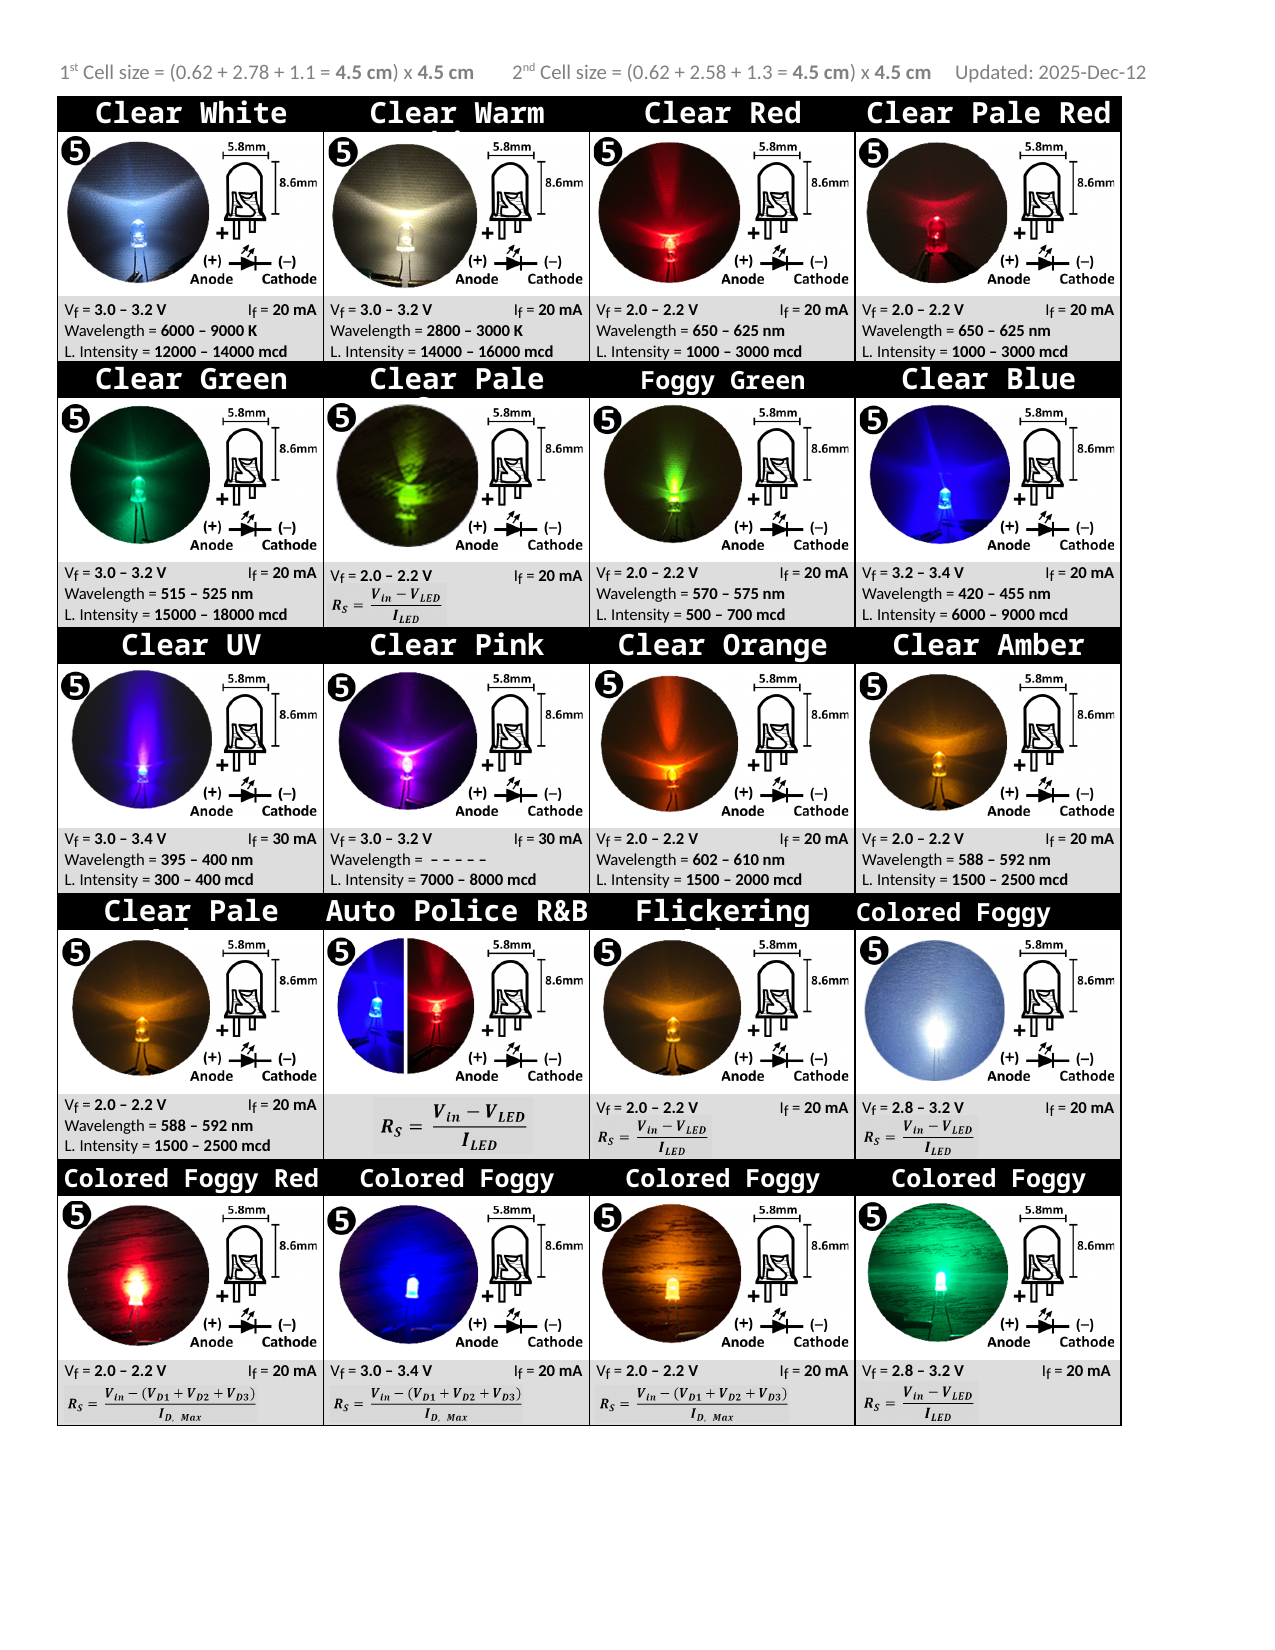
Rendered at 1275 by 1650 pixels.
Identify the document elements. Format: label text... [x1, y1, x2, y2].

table_cell Flickering Amber [590, 895, 854, 930]
table_cell [324, 664, 589, 828]
table_cell Vf = 2.0 – 2.2 V If = 20 mA [58, 1360, 323, 1425]
table_cell [590, 664, 854, 828]
table_header Clear Pale Red [856, 97, 1120, 132]
table_cell Colored Foggy Blue [324, 1161, 589, 1196]
table_cell Clear Pink [324, 629, 589, 664]
table_cell [856, 1196, 1120, 1360]
picture [329, 1385, 524, 1423]
table_cell Foggy Green Yellow [590, 363, 854, 398]
picture [858, 1202, 1115, 1347]
table_cell [58, 664, 323, 828]
table_cell [856, 664, 1120, 828]
table_cell [856, 132, 1120, 296]
table_cell Colored Foggy Amber [590, 1161, 854, 1196]
table_cell [324, 132, 589, 296]
picture [326, 583, 447, 626]
table_cell Vf = 2.0 – 2.2 V If = 20 mA [590, 1094, 854, 1159]
table_cell Clear Blue [856, 363, 1120, 398]
table_cell Colored Foggy Green [856, 1161, 1120, 1196]
table_cell Auto Police R&B [324, 895, 589, 930]
table_cell Vf = 2.0 – 2.2 V If = 20 mA [590, 1360, 854, 1425]
table_cell Vf = 3.0 – 3.2 V If = 20 mA Wavelength = 6000 – 9000 K L. Intensity = 12000 – 14000 mcd [58, 296, 323, 361]
table_header Clear Red [590, 97, 854, 132]
picture [593, 938, 849, 1081]
picture [327, 1204, 583, 1347]
table_cell [58, 1196, 323, 1360]
table_cell Vf = 2.0 – 2.2 V If = 20 mA Wavelength = 602 – 610 nm L. Intensity = 1500 – 2000 mcd [590, 828, 854, 893]
table_cell Vf = 3.0 – 3.2 V If = 30 mA Wavelength = – – – – – L. Intensity = 7000 – 8000 mcd [324, 828, 589, 893]
picture [595, 670, 849, 816]
table_cell Vf = 3.0 – 3.4 V If = 30 mA Wavelength = 395 – 400 nm L. Intensity = 300 – 400 mcd [58, 828, 323, 893]
picture [593, 404, 849, 550]
table_cell [58, 132, 323, 296]
table_cell Clear Orange [590, 629, 854, 664]
picture [592, 1115, 713, 1158]
table_cell [58, 930, 323, 1094]
table_cell [590, 398, 854, 562]
table_cell [856, 398, 1120, 562]
table_cell Clear Amber [856, 629, 1120, 664]
table_cell Colored Foggy Red [58, 1161, 323, 1196]
table_cell Vf = 3.0 – 3.2 V If = 20 mA Wavelength = 515 – 525 nm L. Intensity = 15000 – 18000 mcd [58, 562, 323, 627]
table_cell Vf = 2.0 – 2.2 V If = 20 mA Wavelength = 570 – 575 nm L. Intensity = 500 – 700 mcd [590, 562, 854, 627]
table_cell Clear Pale Green [324, 363, 589, 398]
picture [62, 1201, 317, 1347]
picture [327, 403, 583, 550]
table_cell [324, 1094, 589, 1159]
picture [859, 404, 1115, 550]
table_cell Vf = 2.0 – 2.2 V If = 20 mA Wavelength = 650 – 625 nm L. Intensity = 1000 – 3000 mcd [590, 296, 854, 361]
table_cell Vf = 2.0 – 2.2 V If = 20 mA [324, 562, 589, 627]
picture [595, 1385, 790, 1423]
picture [373, 1097, 534, 1154]
table_cell Clear Green [58, 363, 323, 398]
table_cell [324, 930, 589, 1094]
picture [859, 138, 1115, 284]
table_cell Clear UV [58, 629, 323, 664]
picture [328, 137, 583, 289]
picture [593, 1203, 849, 1347]
table_cell [58, 398, 323, 562]
table_cell Vf = 3.2 – 3.4 V If = 20 mA Wavelength = 420 – 455 nm L. Intensity = 6000 – 9000 mcd [856, 562, 1120, 627]
table_cell Vf = 3.0 – 3.2 V If = 20 mA Wavelength = 2800 – 3000 K L. Intensity = 14000 – 16000 mcd [324, 296, 589, 361]
table_cell [324, 1196, 589, 1360]
table_cell Vf = 2.0 – 2.2 V If = 20 mA Wavelength = 650 – 625 nm L. Intensity = 1000 – 3000 mcd [856, 296, 1120, 361]
table_cell Colored Foggy White [856, 895, 1120, 930]
picture [859, 672, 1115, 816]
table_header Clear Warm White [324, 97, 589, 132]
table_cell [590, 930, 854, 1094]
table_cell [590, 132, 854, 296]
picture [593, 137, 849, 284]
table_cell Clear Pale Amber [58, 895, 323, 930]
table_cell [590, 1196, 854, 1360]
picture [860, 936, 1115, 1081]
table_cell [324, 398, 589, 562]
table_cell Vf = 2.0 – 2.2 V If = 20 mA Wavelength = 588 – 592 nm L. Intensity = 1500 – 2500 mcd [58, 1094, 323, 1159]
picture [63, 1385, 258, 1423]
table_cell Vf = 3.0 – 3.4 V If = 20 mA [324, 1360, 589, 1425]
table_header Clear White [58, 97, 323, 132]
table_cell Vf = 2.0 – 2.2 V If = 20 mA Wavelength = 588 – 592 nm L. Intensity = 1500 – 2500 mcd [856, 828, 1120, 893]
picture [61, 669, 317, 816]
picture [858, 1381, 979, 1424]
picture [327, 671, 583, 816]
picture [327, 937, 583, 1081]
table_cell Vf = 2.8 – 3.2 V If = 20 mA [856, 1094, 1120, 1159]
picture [858, 1115, 979, 1158]
table_cell Vf = 2.8 – 3.2 V If = 20 mA [856, 1360, 1120, 1425]
table_cell [856, 930, 1120, 1094]
picture [61, 404, 317, 550]
picture [61, 136, 317, 284]
picture [62, 938, 317, 1081]
